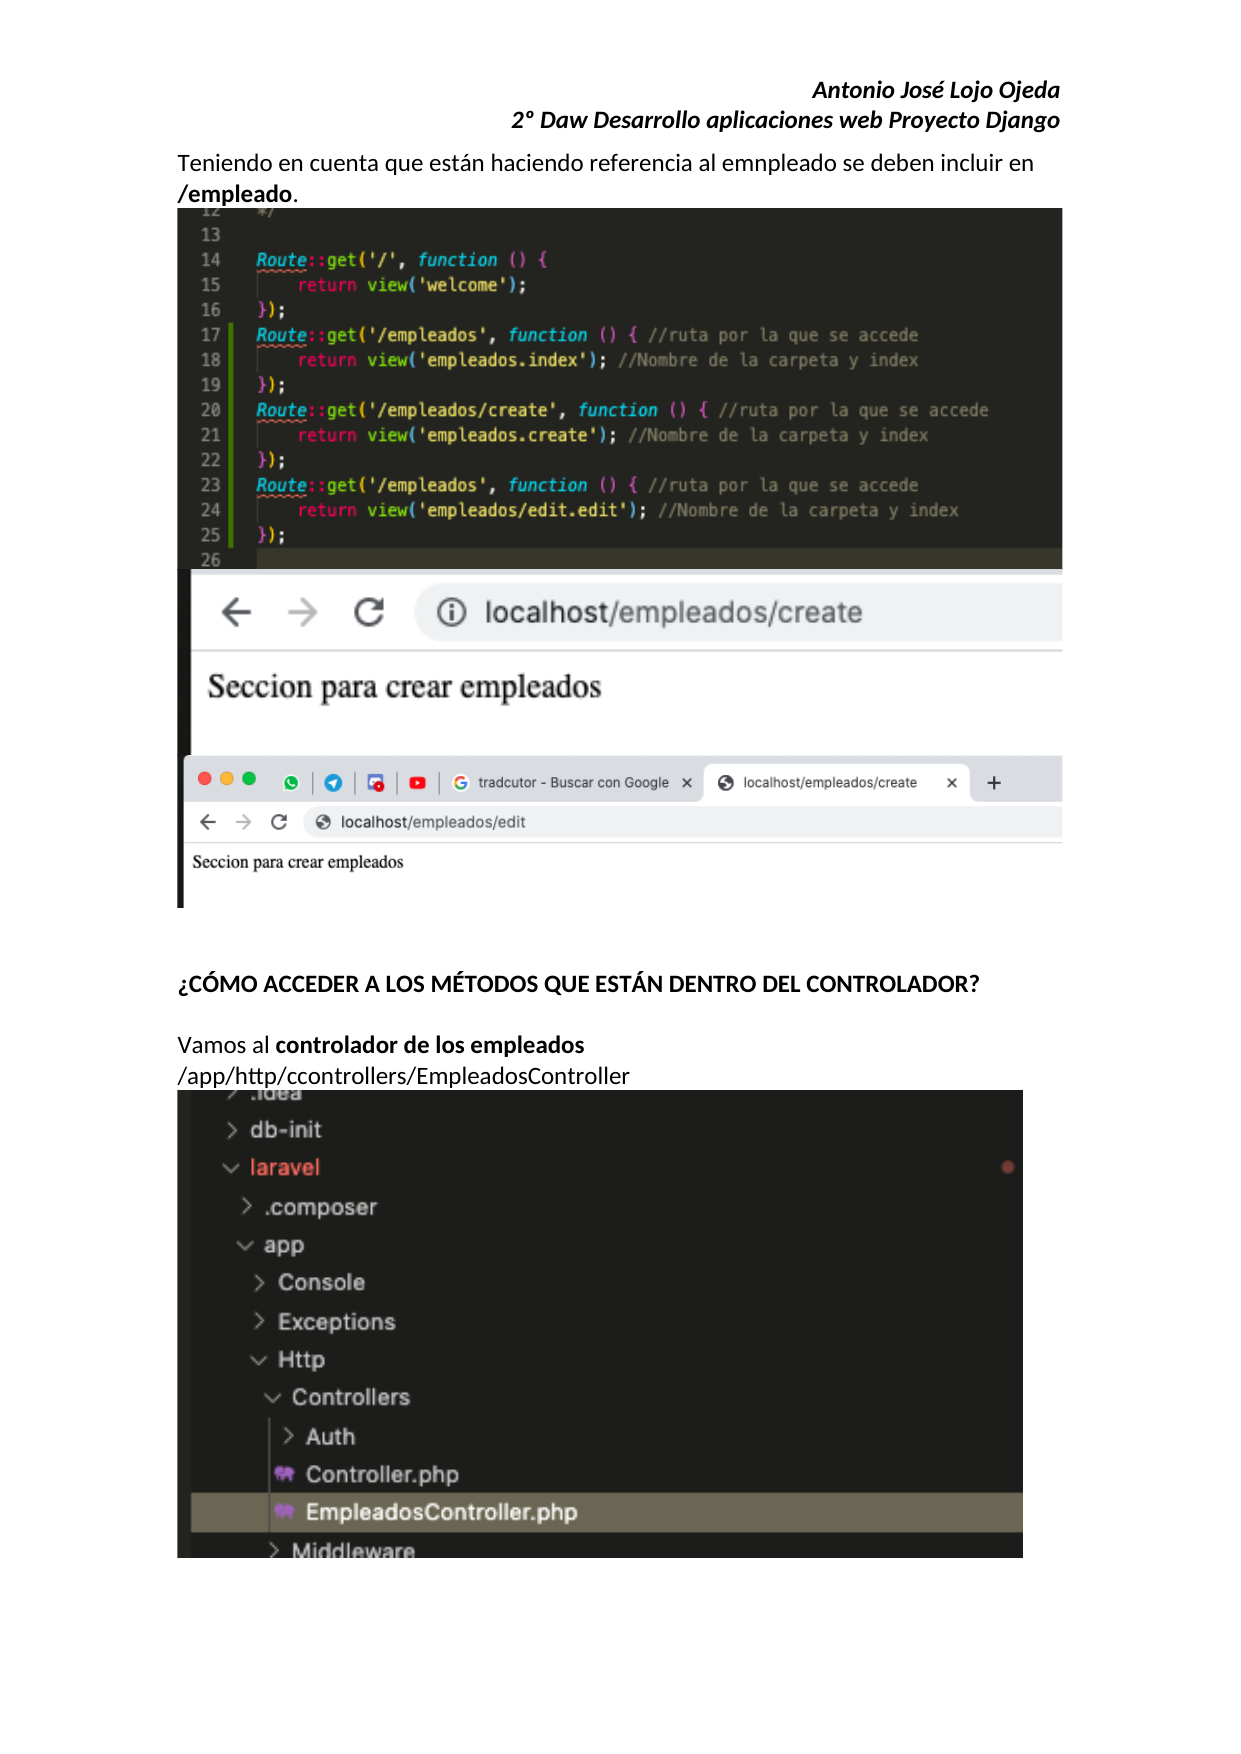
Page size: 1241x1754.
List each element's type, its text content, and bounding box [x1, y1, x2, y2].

text Vamos al controlador de los empleados [177, 1030, 1063, 1060]
picture [177, 1090, 1023, 1558]
text /app/http/ccontrollers/EmpleadosController [177, 1060, 1063, 1091]
picture [177, 208, 1063, 908]
text ¿CÓMO ACCEDER A LOS MÉTODOS QUE ESTÁN DENTRO DEL CONTROLADOR? [177, 969, 1063, 999]
text Teniendo en cuenta que están haciendo referencia al emnpleado se deben incluir en /empleado. [177, 148, 1063, 208]
